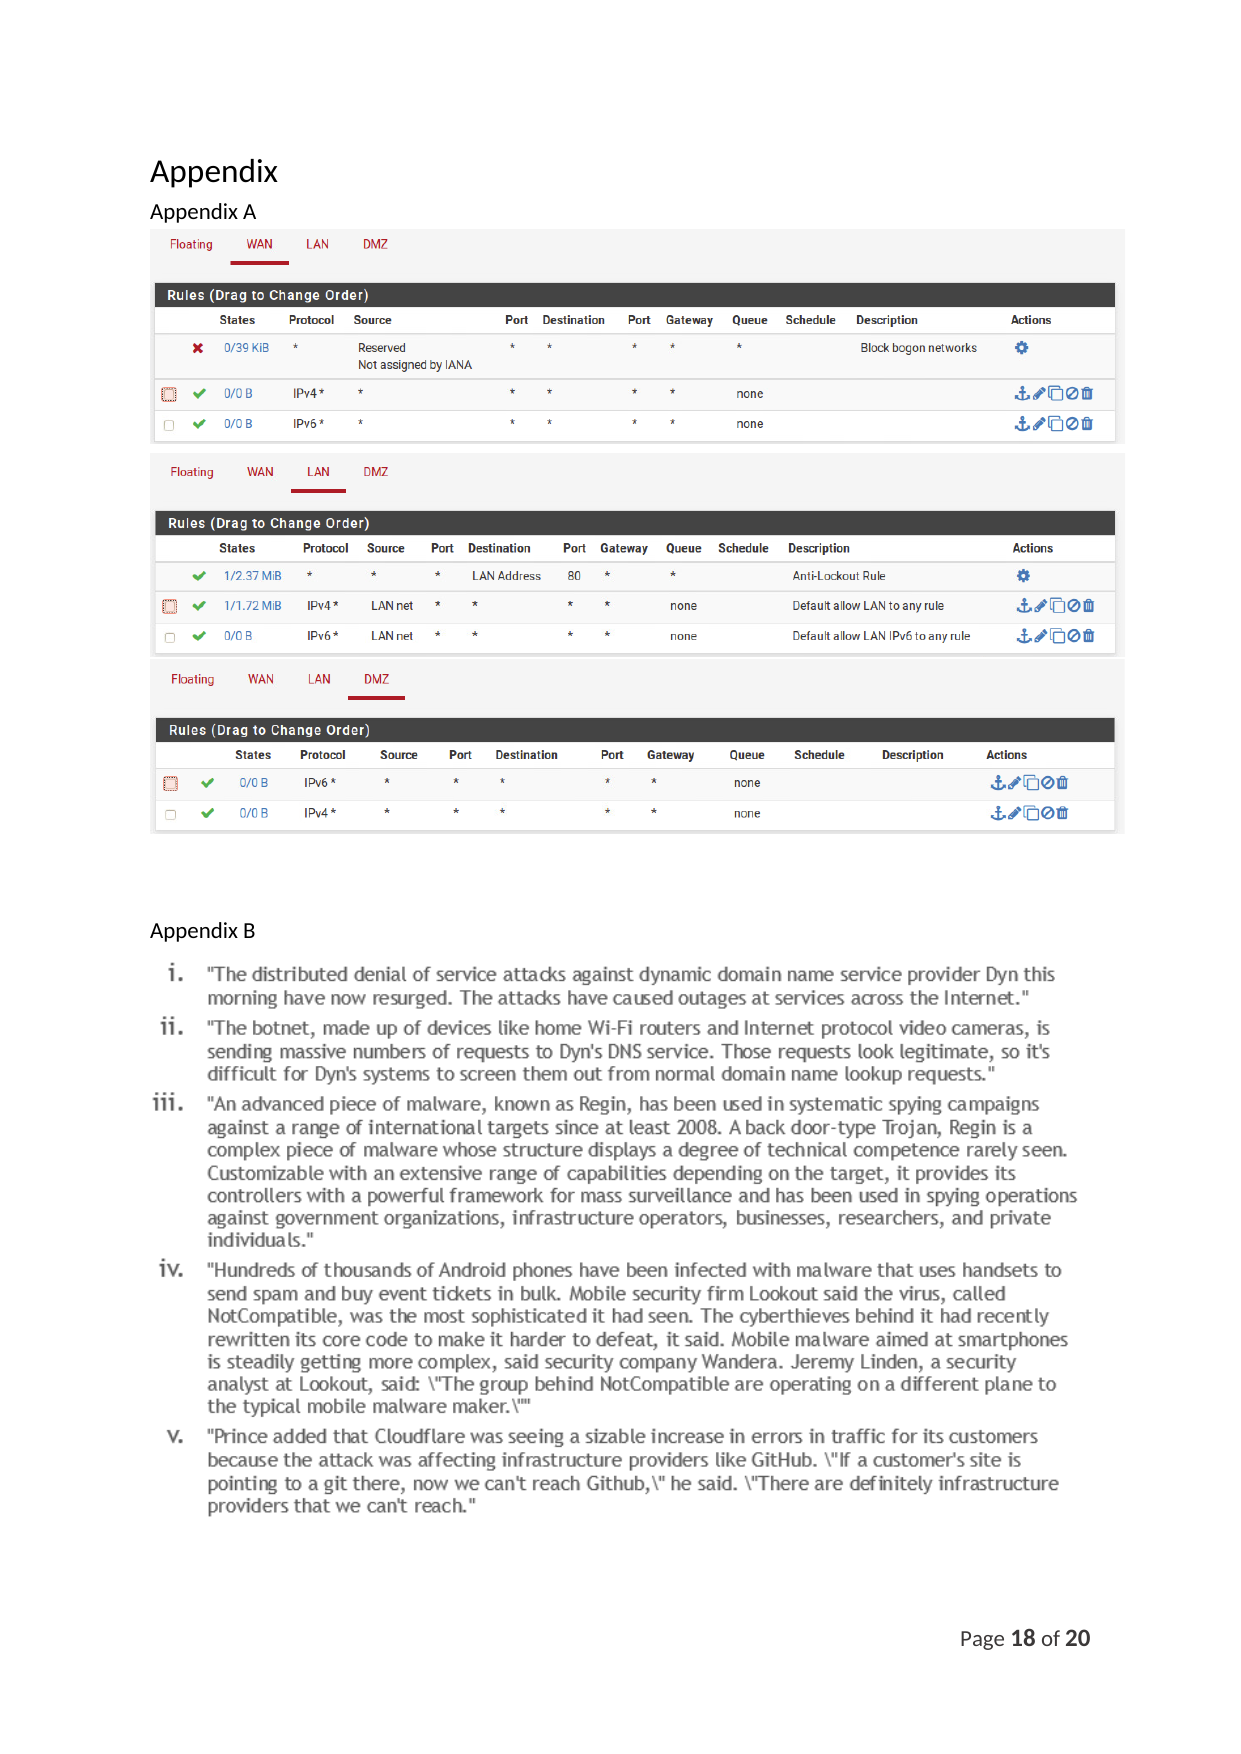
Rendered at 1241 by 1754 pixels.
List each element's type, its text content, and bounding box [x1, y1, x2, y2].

text Appendix A [150, 197, 1090, 225]
picture [150, 453, 1125, 657]
picture [150, 659, 1125, 834]
picture [150, 229, 1125, 444]
text Appendix B [150, 916, 1090, 944]
subtitle Appendix [150, 150, 1090, 191]
picture [150, 959, 1089, 1527]
